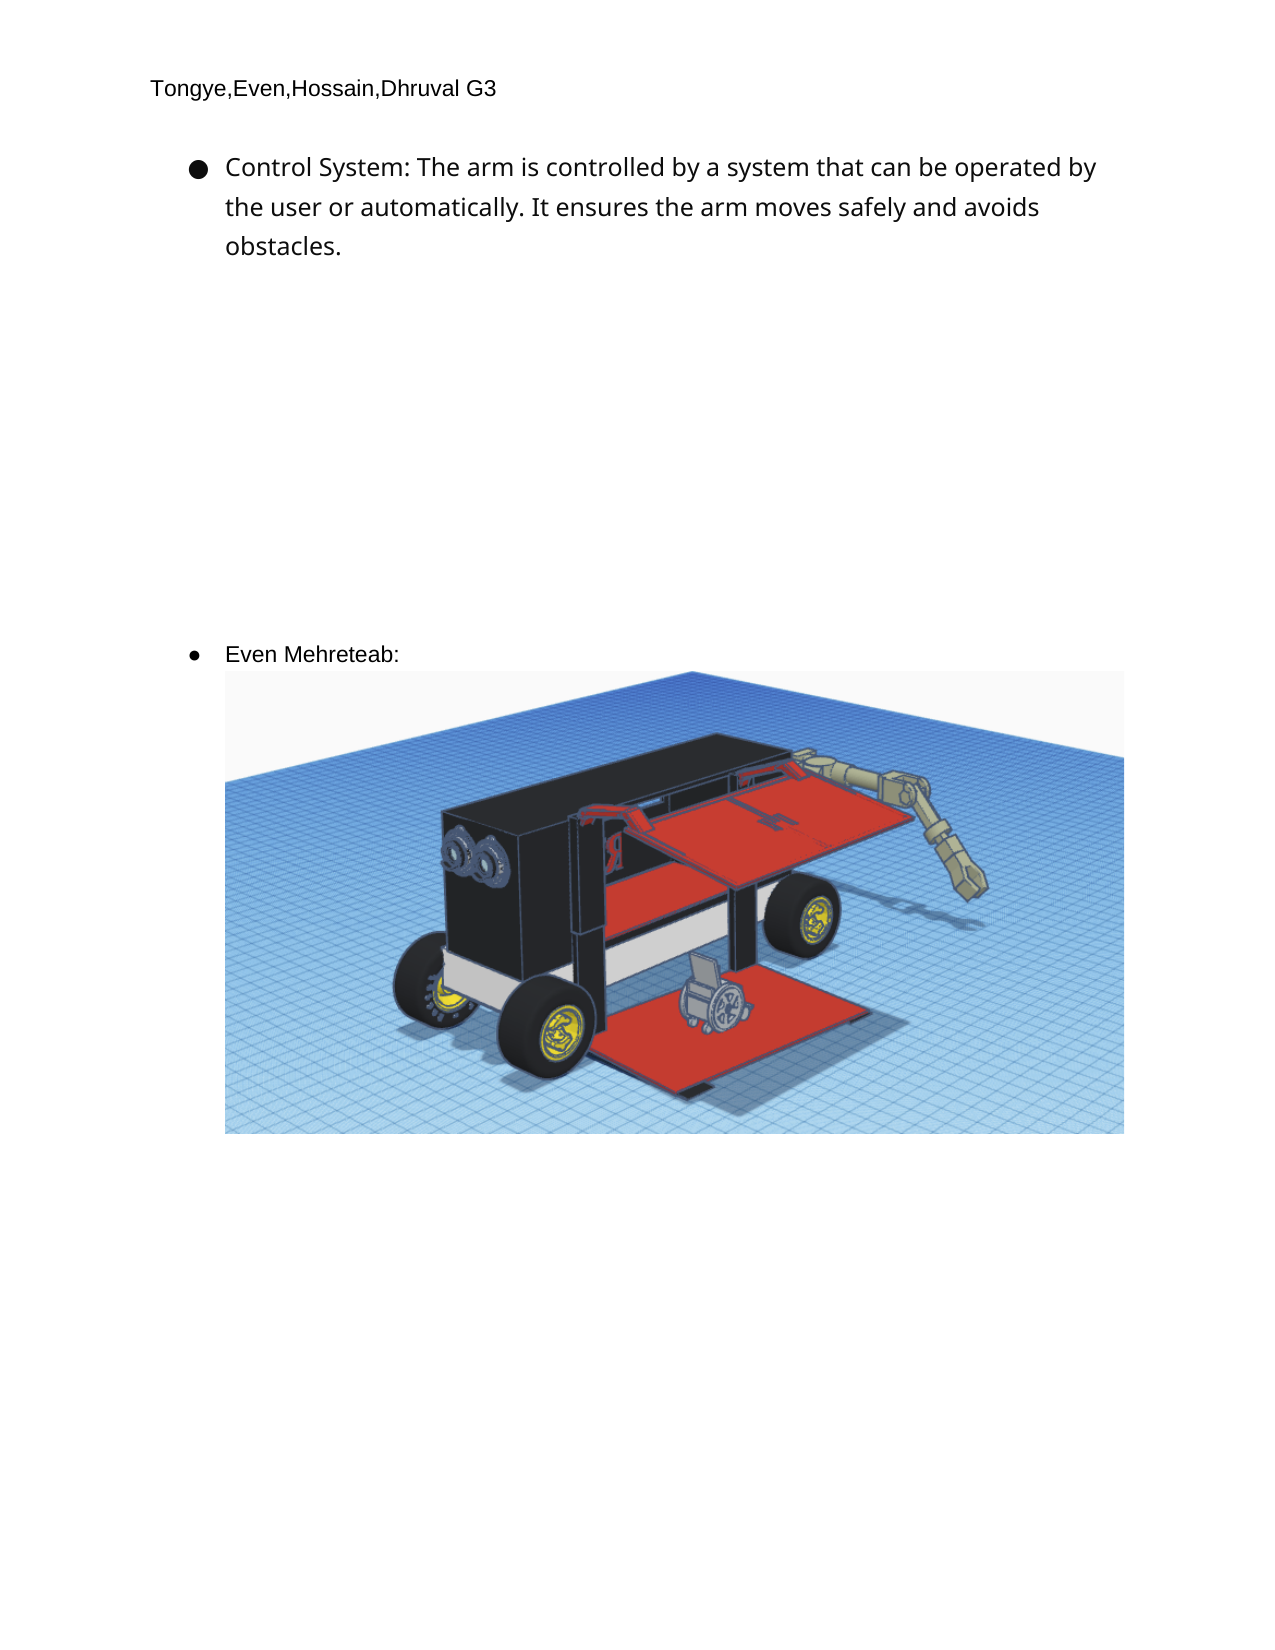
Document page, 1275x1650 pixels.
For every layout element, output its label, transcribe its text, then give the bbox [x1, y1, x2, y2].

list Control System: The arm is controlled by a system that can be operated by the user or automatically. It ensures the arm moves safely and avoids obstacles. [187, 150, 1125, 262]
picture [225, 671, 1125, 1134]
